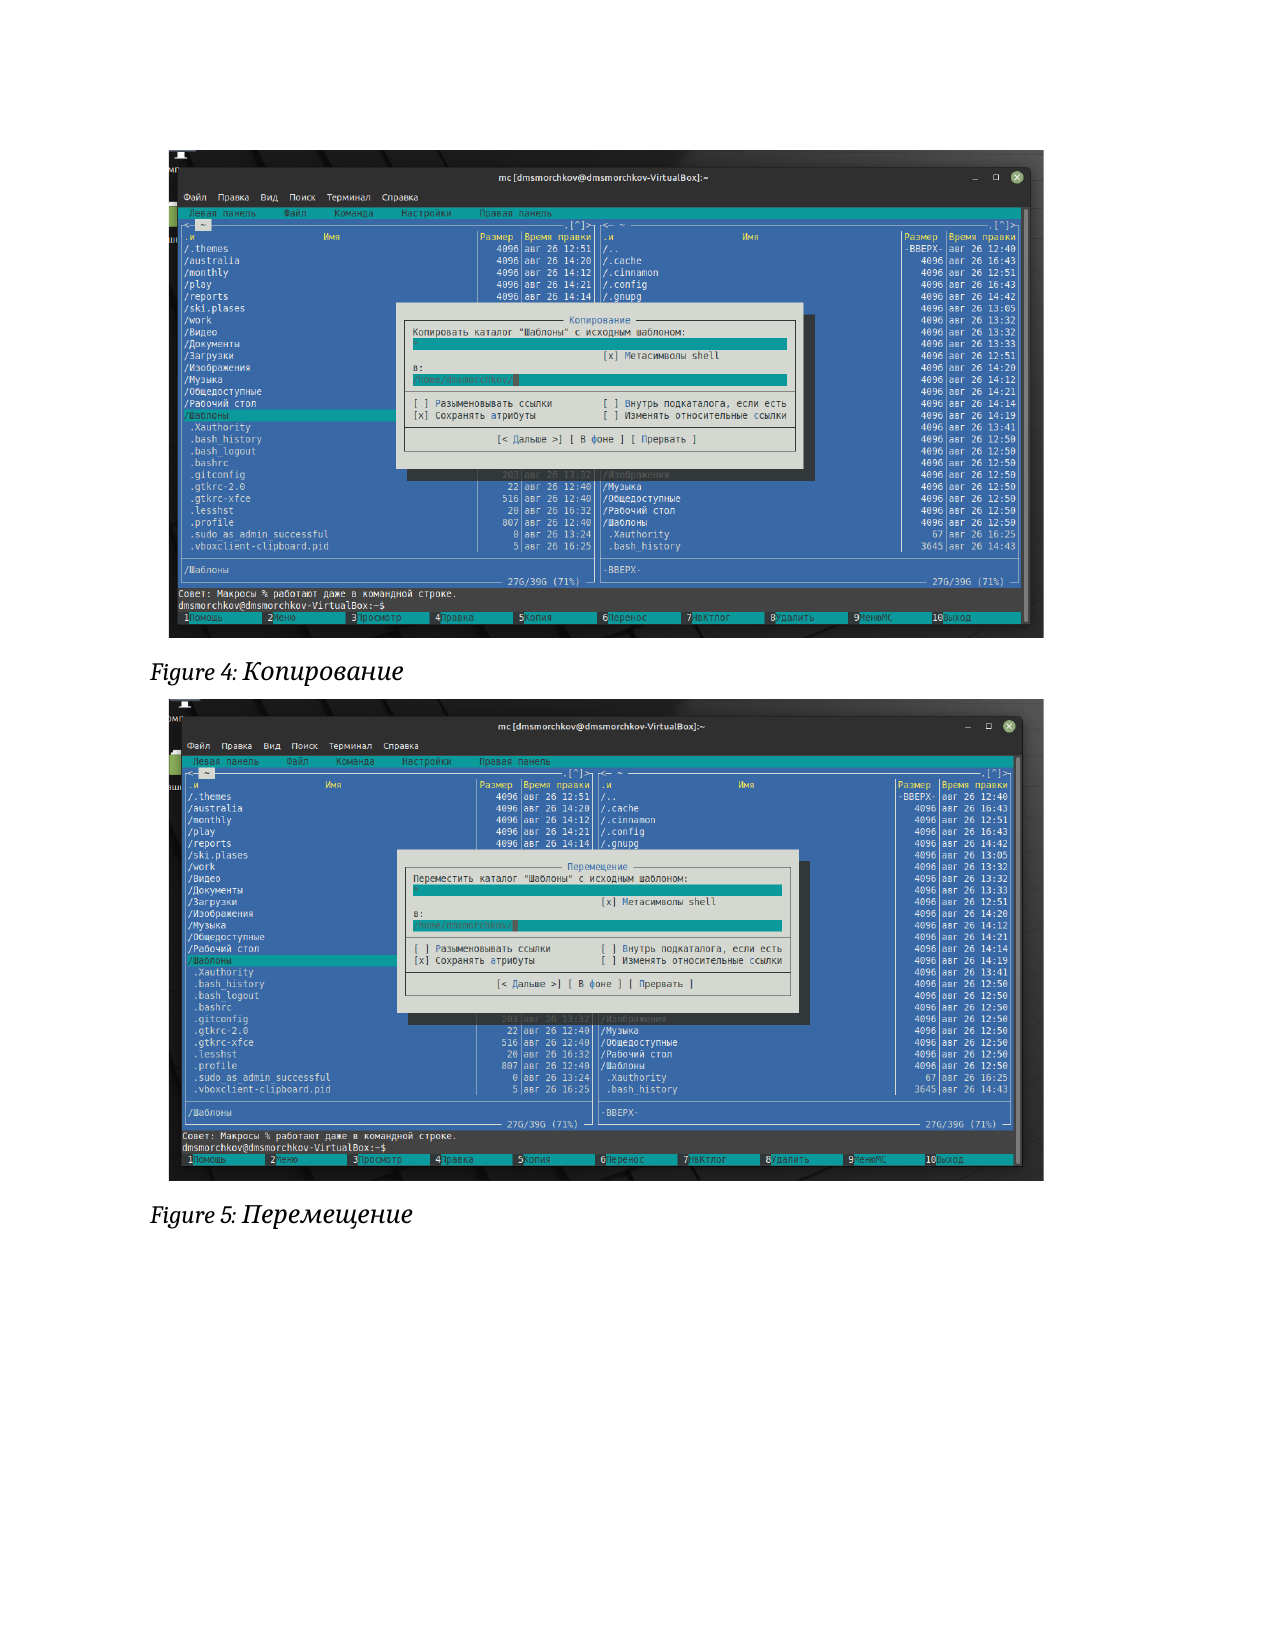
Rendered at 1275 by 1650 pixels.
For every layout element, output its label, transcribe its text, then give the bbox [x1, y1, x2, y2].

picture [168, 150, 1044, 638]
text Figure 4: Копирование [150, 658, 1125, 687]
text Figure 5: Перемещение [150, 1201, 1125, 1230]
picture [168, 699, 1044, 1181]
